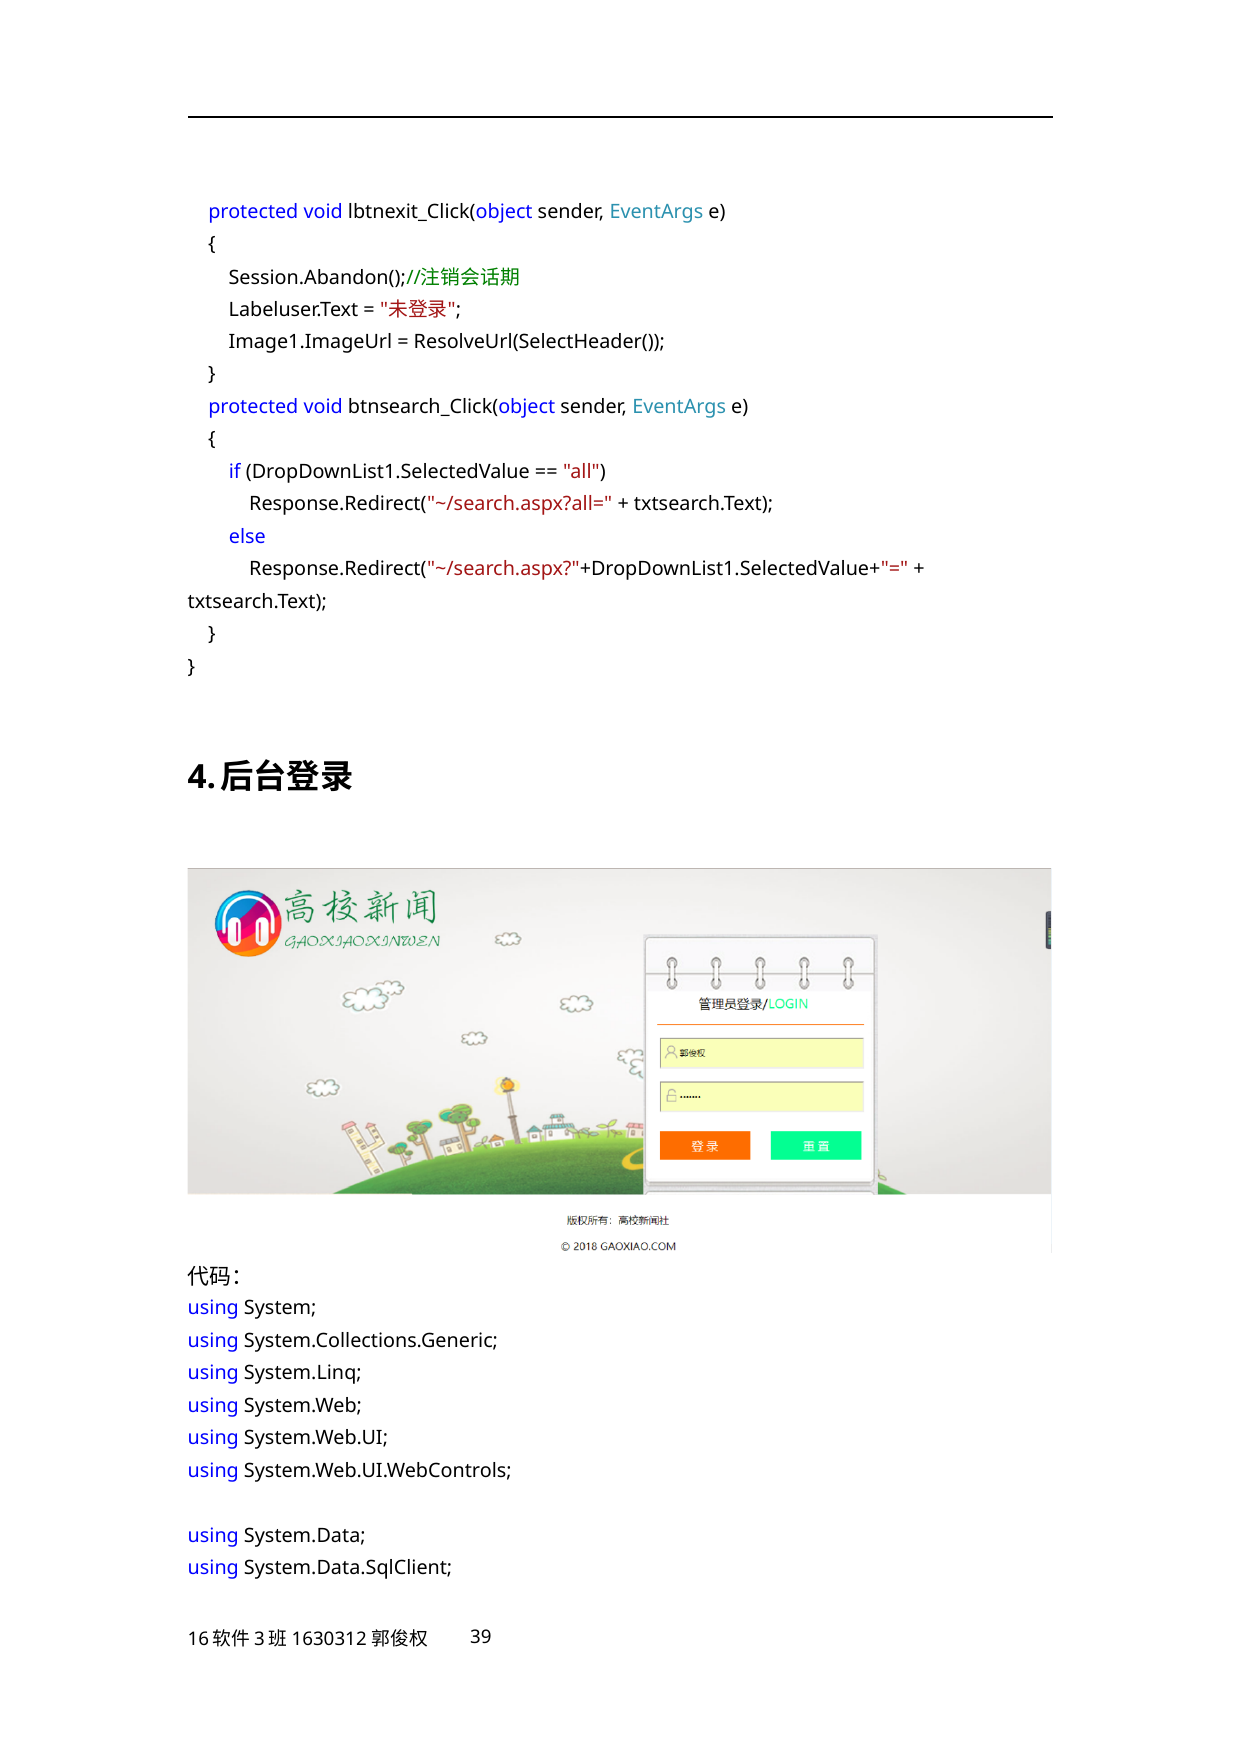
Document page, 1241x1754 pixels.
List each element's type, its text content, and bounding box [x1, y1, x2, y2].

text else [187, 519, 1053, 552]
text using System.Web.UI; [187, 1421, 1053, 1453]
text if (DropDownList1.SelectedValue == "all") [187, 454, 1053, 487]
text protected void lbtnexit_Click(object sender, EventArgs e) [187, 194, 1053, 227]
text Labeluser.Text = "未登录"; [187, 292, 1053, 324]
text } [187, 617, 1053, 649]
subtitle 后台登录 [187, 742, 1053, 807]
text Session.Abandon();//注销会话期 [187, 259, 1053, 292]
text } [187, 357, 1053, 389]
list 代码： [187, 1258, 1053, 1291]
text using System.Data; [187, 1518, 1053, 1551]
text Response.Redirect("~/search.aspx?all=" + txtsearch.Text); [187, 487, 1053, 519]
text using System; [187, 1291, 1053, 1323]
text using System.Web; [187, 1388, 1053, 1421]
picture [187, 868, 1052, 1253]
text using System.Linq; [187, 1356, 1053, 1388]
text Image1.ImageUrl = ResolveUrl(SelectHeader()); [187, 324, 1053, 357]
text { [187, 422, 1053, 454]
text { [187, 227, 1053, 259]
text using System.Collections.Generic; [187, 1323, 1053, 1356]
text protected void btnsearch_Click(object sender, EventArgs e) [187, 389, 1053, 422]
text using System.Data.SqlClient; [187, 1551, 1053, 1583]
text using System.Web.UI.WebControls; [187, 1453, 1053, 1486]
text Response.Redirect("~/search.aspx?"+DropDownList1.SelectedValue+"=" + txtsearch.Text); [187, 552, 1053, 617]
text } [187, 649, 1053, 682]
